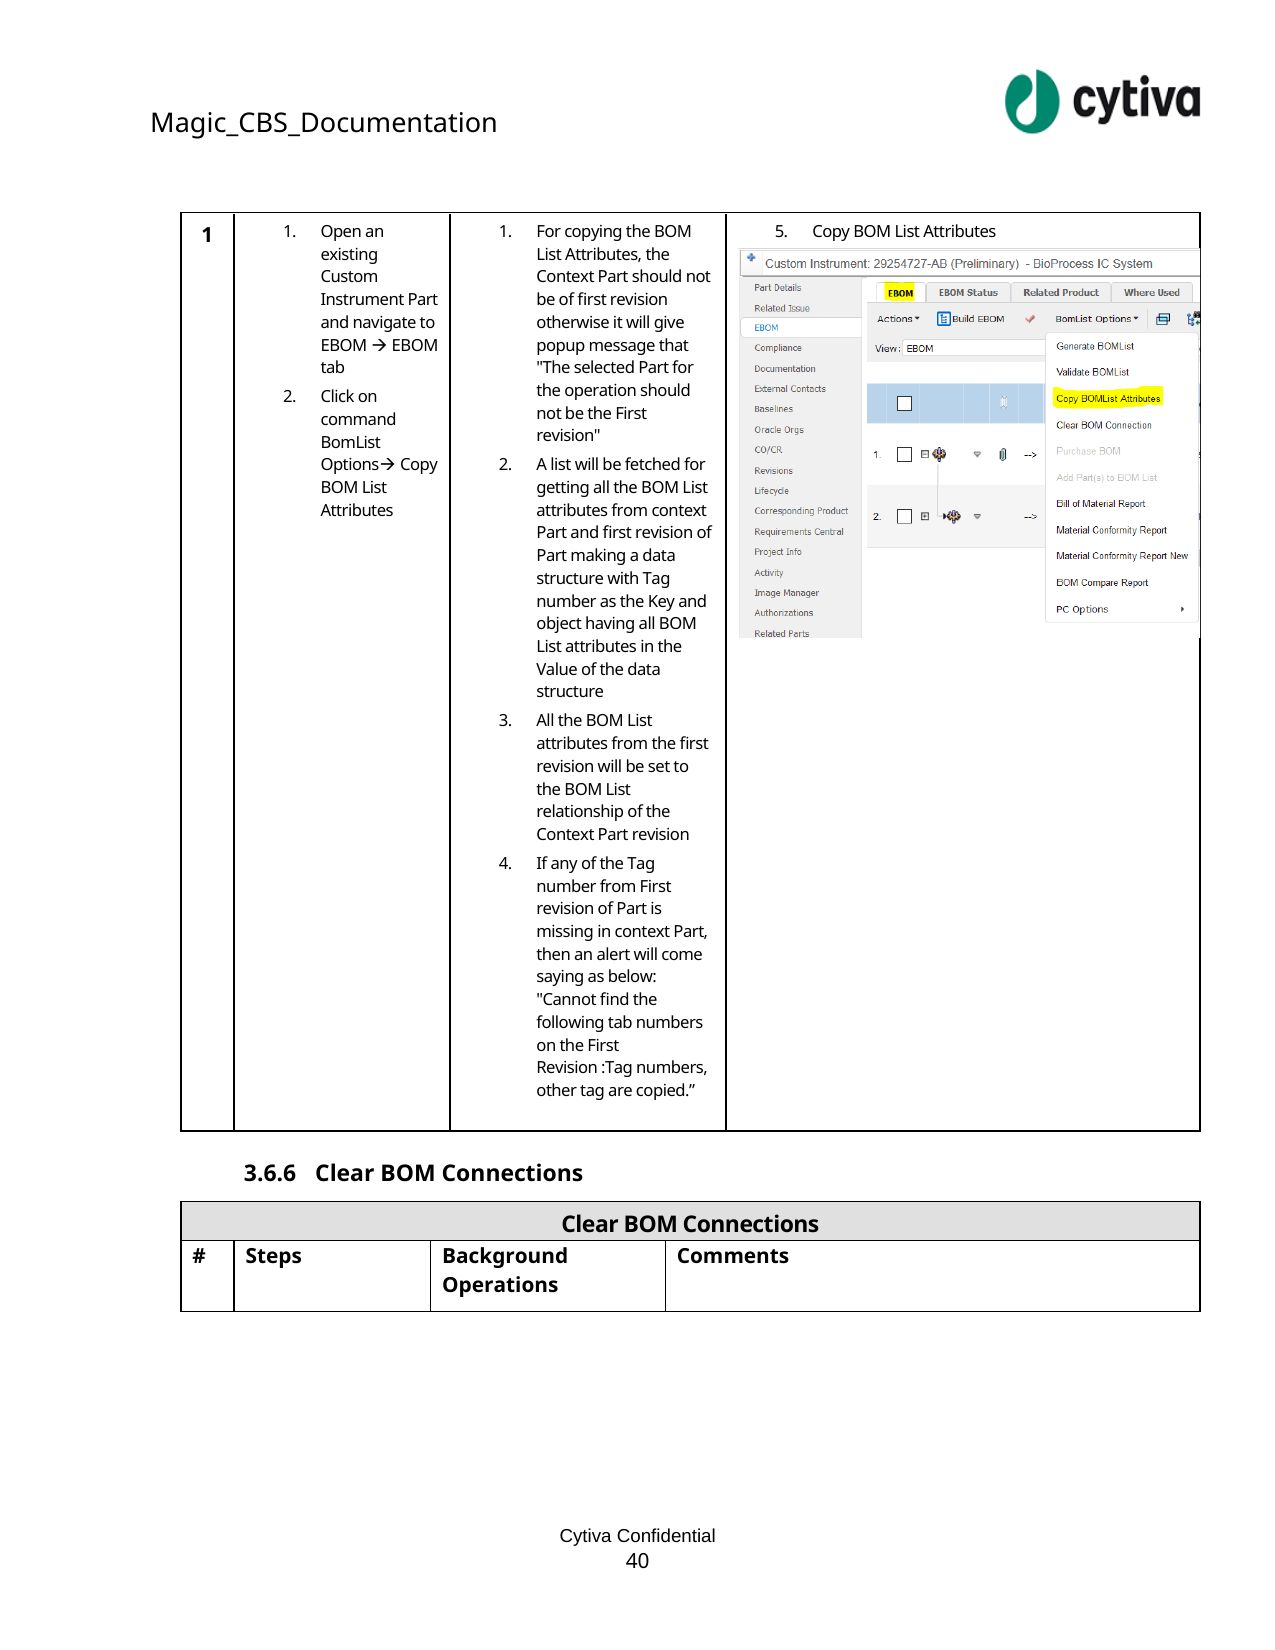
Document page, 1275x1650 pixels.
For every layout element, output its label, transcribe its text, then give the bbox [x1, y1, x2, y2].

table_cell Comments [666, 1241, 1199, 1311]
table_cell 1 [182, 213, 234, 1130]
picture [981, 41, 1230, 164]
table_cell Copy BOM List Attributes [727, 213, 1199, 1130]
subtitle Clear BOM Connections [244, 1157, 1125, 1188]
table_cell Steps [235, 1241, 430, 1311]
table_cell # [182, 1241, 233, 1311]
table_header Clear BOM Connections [182, 1202, 1199, 1240]
picture [737, 248, 1200, 638]
table_cell For copying the BOM List Attributes, the Context Part should not be of first revision otherwise it will give popup message that "The selected Part for the operation should not be the First revision" A list will be fetched for getting all the BOM List attributes from context Part and first revision of Part making a data structure with Tag number as the Key and object having all BOM List attributes in the Value of the data structure All the BOM List attributes from the first revision will be set to the BOM List relationship of the Context Part revision If any of the Tag number from First revision of Part is missing in context Part, then an alert will come saying as below: "Cannot find the following tab numbers on the First Revision :Tag numbers, other tag are copied.” [451, 213, 726, 1130]
table_cell Open an existing Custom Instrument Part and navigate to EBOM EBOM tab Click on command BomList Options Copy BOM List Attributes [235, 213, 450, 1130]
table_cell Background Operations [431, 1241, 665, 1311]
